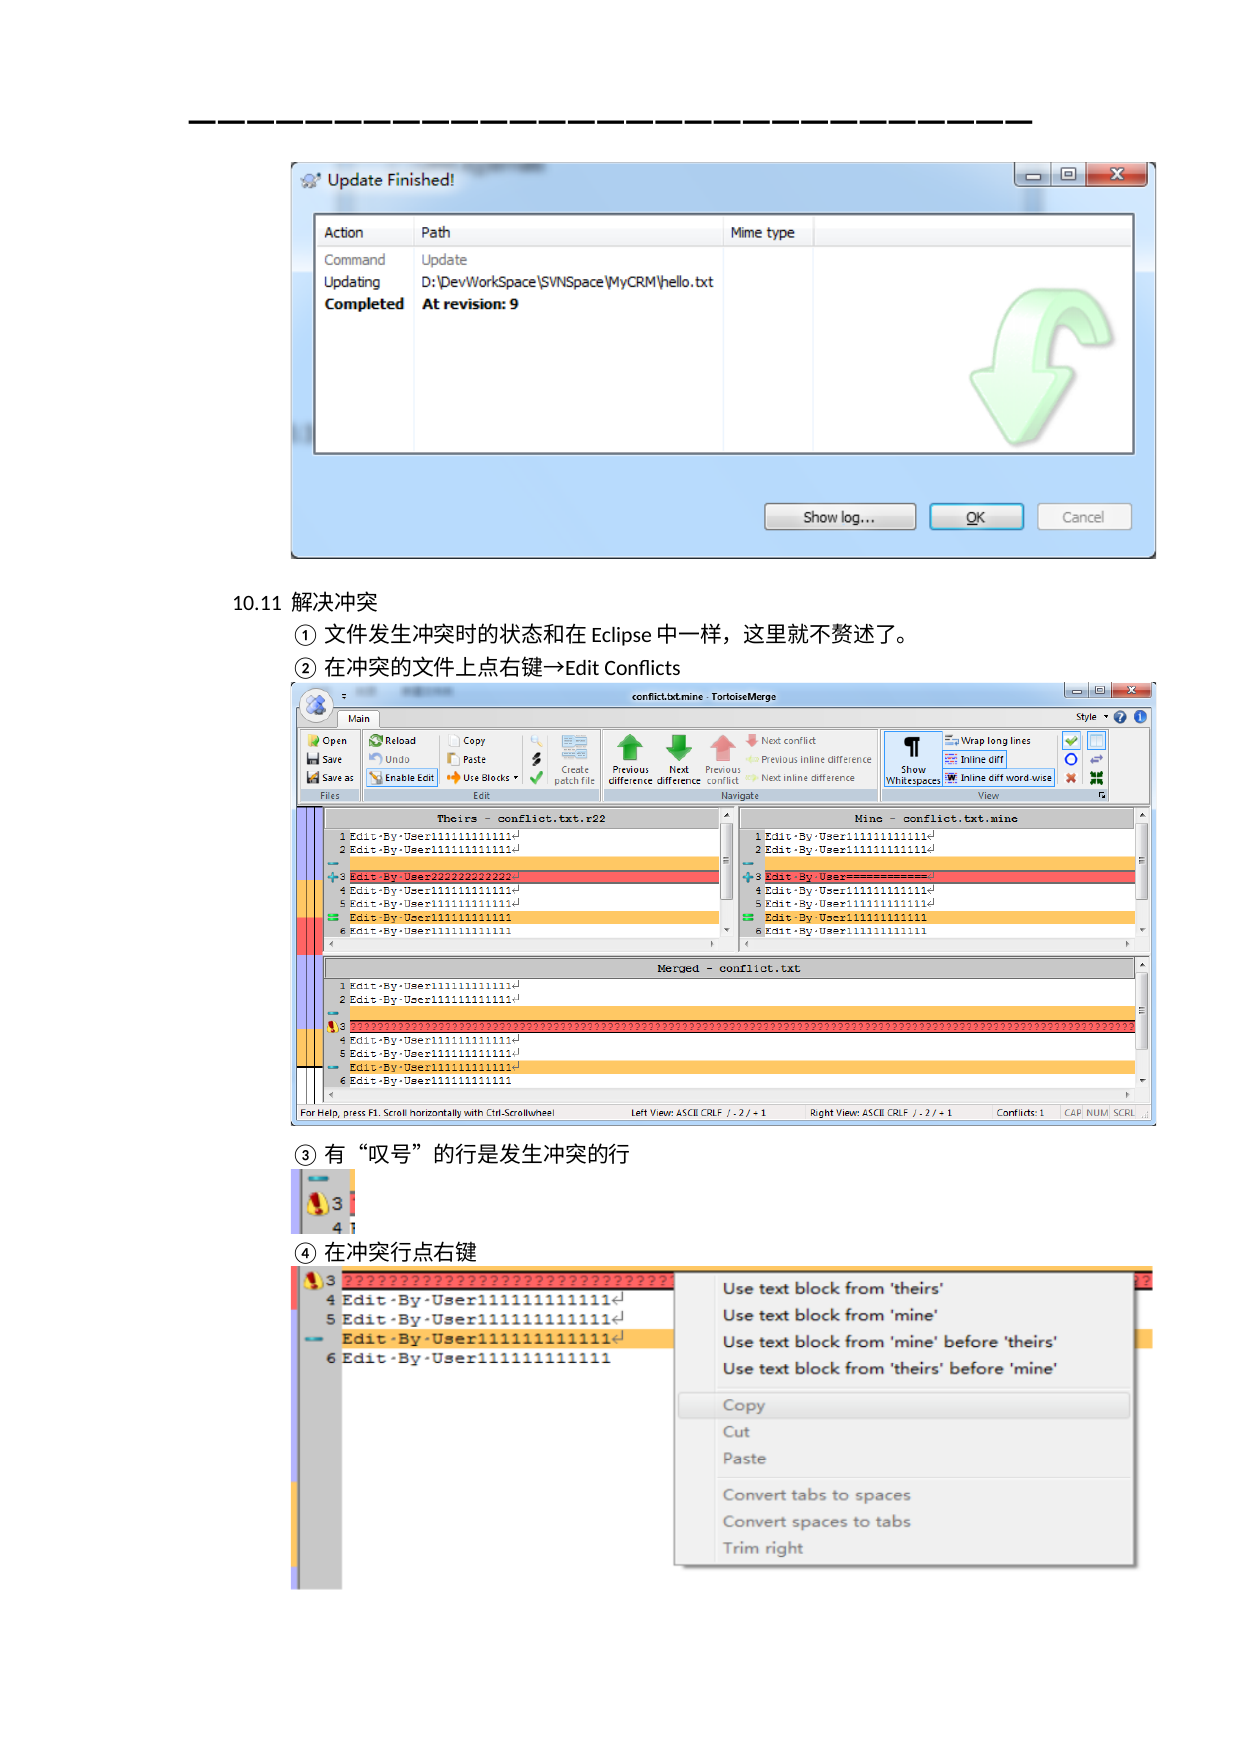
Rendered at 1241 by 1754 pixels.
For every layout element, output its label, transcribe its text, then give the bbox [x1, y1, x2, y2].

picture [290, 1169, 355, 1234]
list ②在冲突的文件上点右键→Edit Conflicts [291, 649, 1053, 682]
list 解决冲突 [232, 584, 1053, 617]
picture [290, 682, 1157, 1126]
list ③有“叹号”的行是发生冲突的行 [291, 1137, 1053, 1169]
picture [290, 162, 1157, 559]
list ①文件发生冲突时的状态和在Eclipse中一样，这里就不赘述了。 [291, 617, 1053, 649]
list ④在冲突行点右键 [291, 1234, 1053, 1266]
